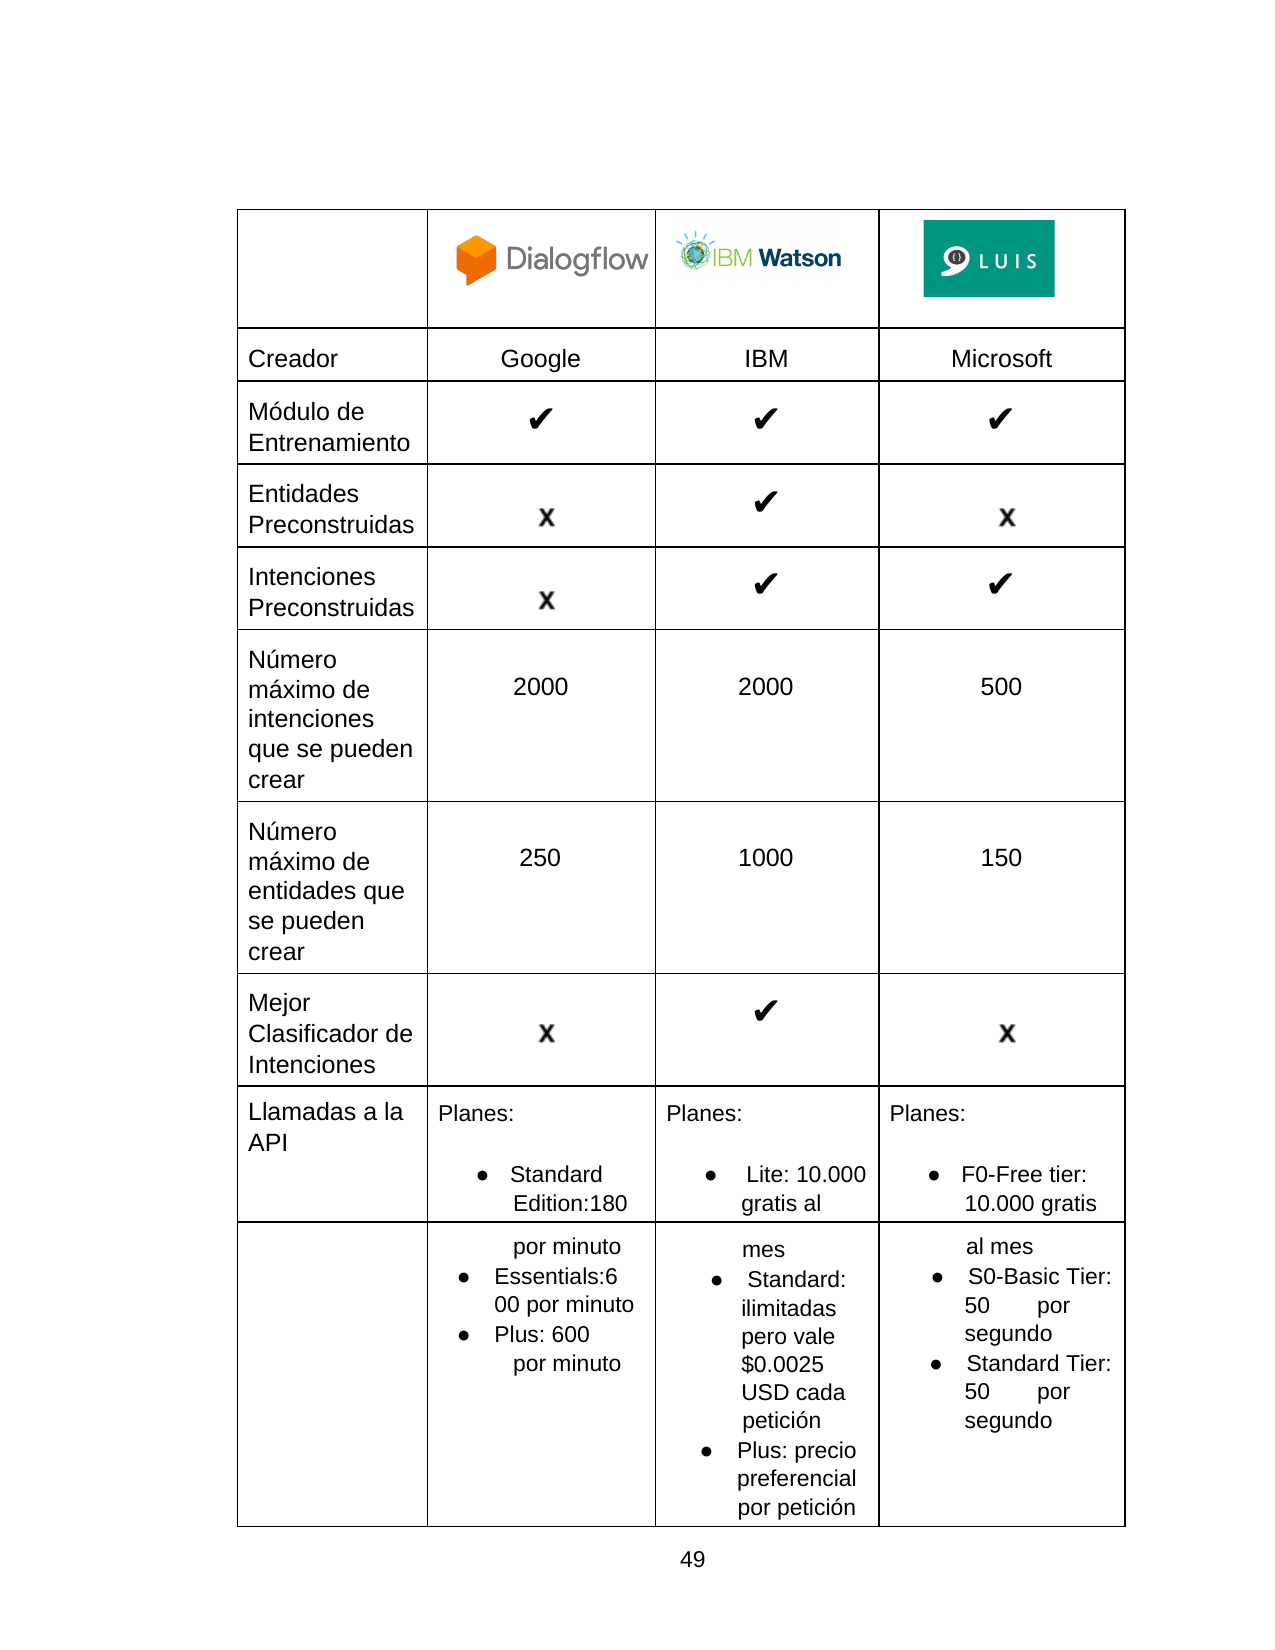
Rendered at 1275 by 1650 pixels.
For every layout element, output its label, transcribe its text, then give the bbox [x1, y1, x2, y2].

picture [527, 1007, 565, 1060]
table_cell 250 [428, 802, 655, 972]
table_cell Planes: ● Standard Edition:180 [428, 1087, 655, 1221]
table_cell [880, 974, 1124, 1085]
table_cell 2000 [656, 630, 878, 801]
table_cell ✔ [656, 382, 878, 463]
table_cell 2000 [428, 630, 655, 801]
table_cell IBM [656, 329, 878, 380]
picture [923, 220, 1055, 297]
table_cell Planes: ● Lite: 10.000 gratis al [656, 1087, 878, 1221]
picture [987, 492, 1025, 544]
table_cell [428, 548, 655, 629]
picture [987, 1007, 1025, 1060]
table_cell [428, 974, 655, 1085]
picture [527, 492, 565, 544]
table_cell ✔ [880, 382, 1124, 463]
table_cell ✔ [656, 974, 878, 1085]
table_cell 1000 [656, 802, 878, 972]
picture [527, 575, 565, 627]
table_header [880, 210, 1124, 327]
table_cell [880, 465, 1124, 546]
table_cell Llamadas a la API [238, 1087, 427, 1221]
table_cell al mes S0-Basic Tier: por segundo Standard Tier: por segundo [880, 1223, 1124, 1526]
table_cell Creador [238, 329, 427, 380]
table_header [238, 210, 427, 327]
table_cell Microsoft [880, 329, 1124, 380]
table_cell por minuto Essentials:6 00 por minuto Plus: 600 por minuto [428, 1223, 655, 1526]
table_cell [428, 465, 655, 546]
table_cell Entidades Preconstruidas [238, 465, 427, 546]
table_cell Número máximo de intenciones que se pueden crear [238, 630, 427, 801]
table_cell mes Standard: ilimitadas pero vale $0.0025 USD cada petición Plus: precio preferencial por petición [656, 1223, 878, 1526]
table_header [428, 210, 655, 327]
table_cell ✔ [428, 382, 655, 463]
table_cell Intenciones Preconstruidas [238, 548, 427, 629]
table_cell Planes: ● F0-Free tier: 10.000 gratis [880, 1087, 1124, 1221]
table_cell Google [428, 329, 655, 380]
picture [672, 220, 844, 286]
picture [456, 235, 649, 286]
table_cell 150 [880, 802, 1124, 972]
table_header [656, 210, 878, 327]
table_cell Módulo de Entrenamiento [238, 382, 427, 463]
table_cell ✔ [656, 548, 878, 629]
table_cell ✔ [880, 548, 1124, 629]
table_cell ✔ [656, 465, 878, 546]
table_cell [238, 1223, 427, 1526]
table_cell Número máximo de entidades que se pueden crear [238, 802, 427, 972]
table_cell 500 [880, 630, 1124, 801]
table_cell Mejor Clasificador de Intenciones [238, 974, 427, 1085]
